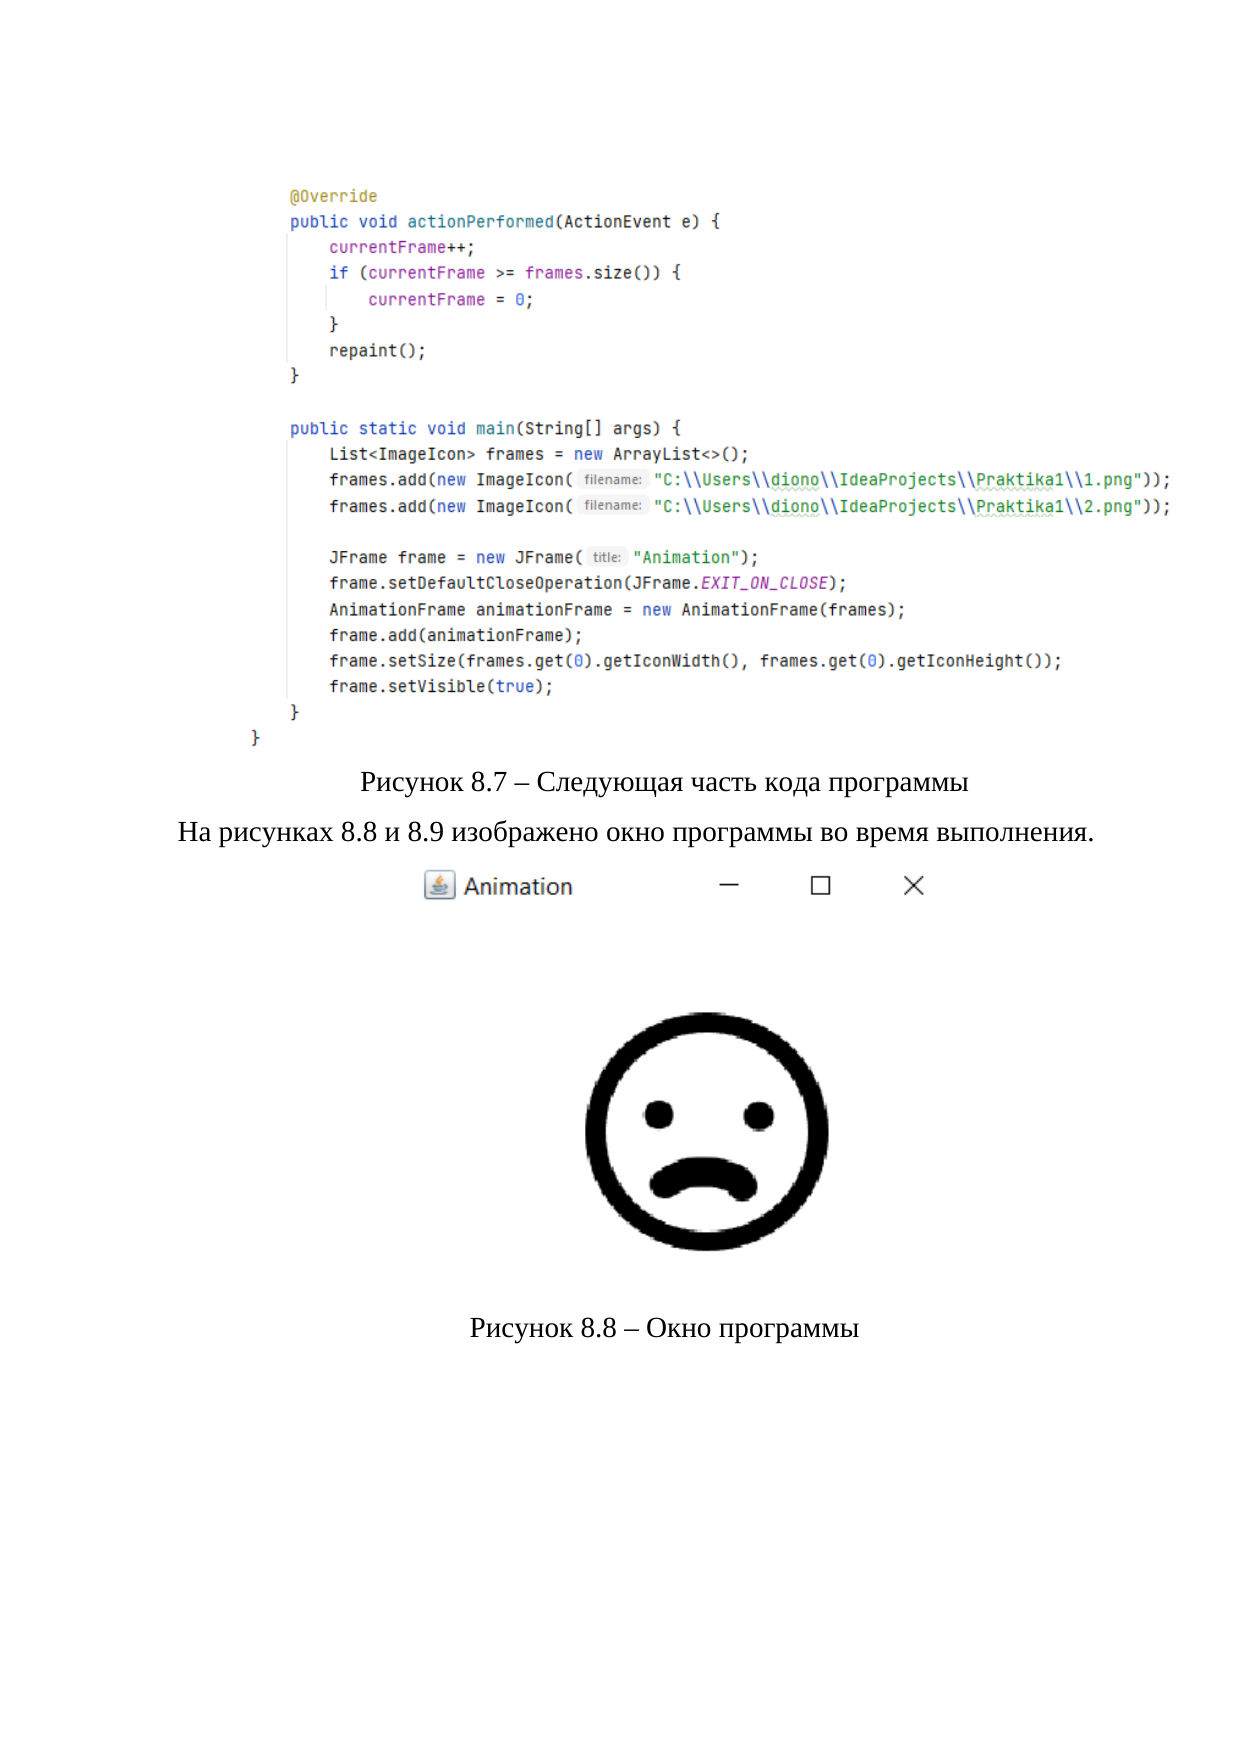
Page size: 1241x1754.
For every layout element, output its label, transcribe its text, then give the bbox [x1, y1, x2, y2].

picture [415, 864, 952, 1293]
text Рисунок 8.7 – Следующая часть кода программы [177, 764, 1152, 797]
picture [251, 168, 1227, 747]
text Рисунок 8.8 – Окно программы [177, 1310, 1152, 1343]
text На рисунках 8.8 и 8.9 изображено окно программы во время выполнения. [177, 814, 1152, 848]
